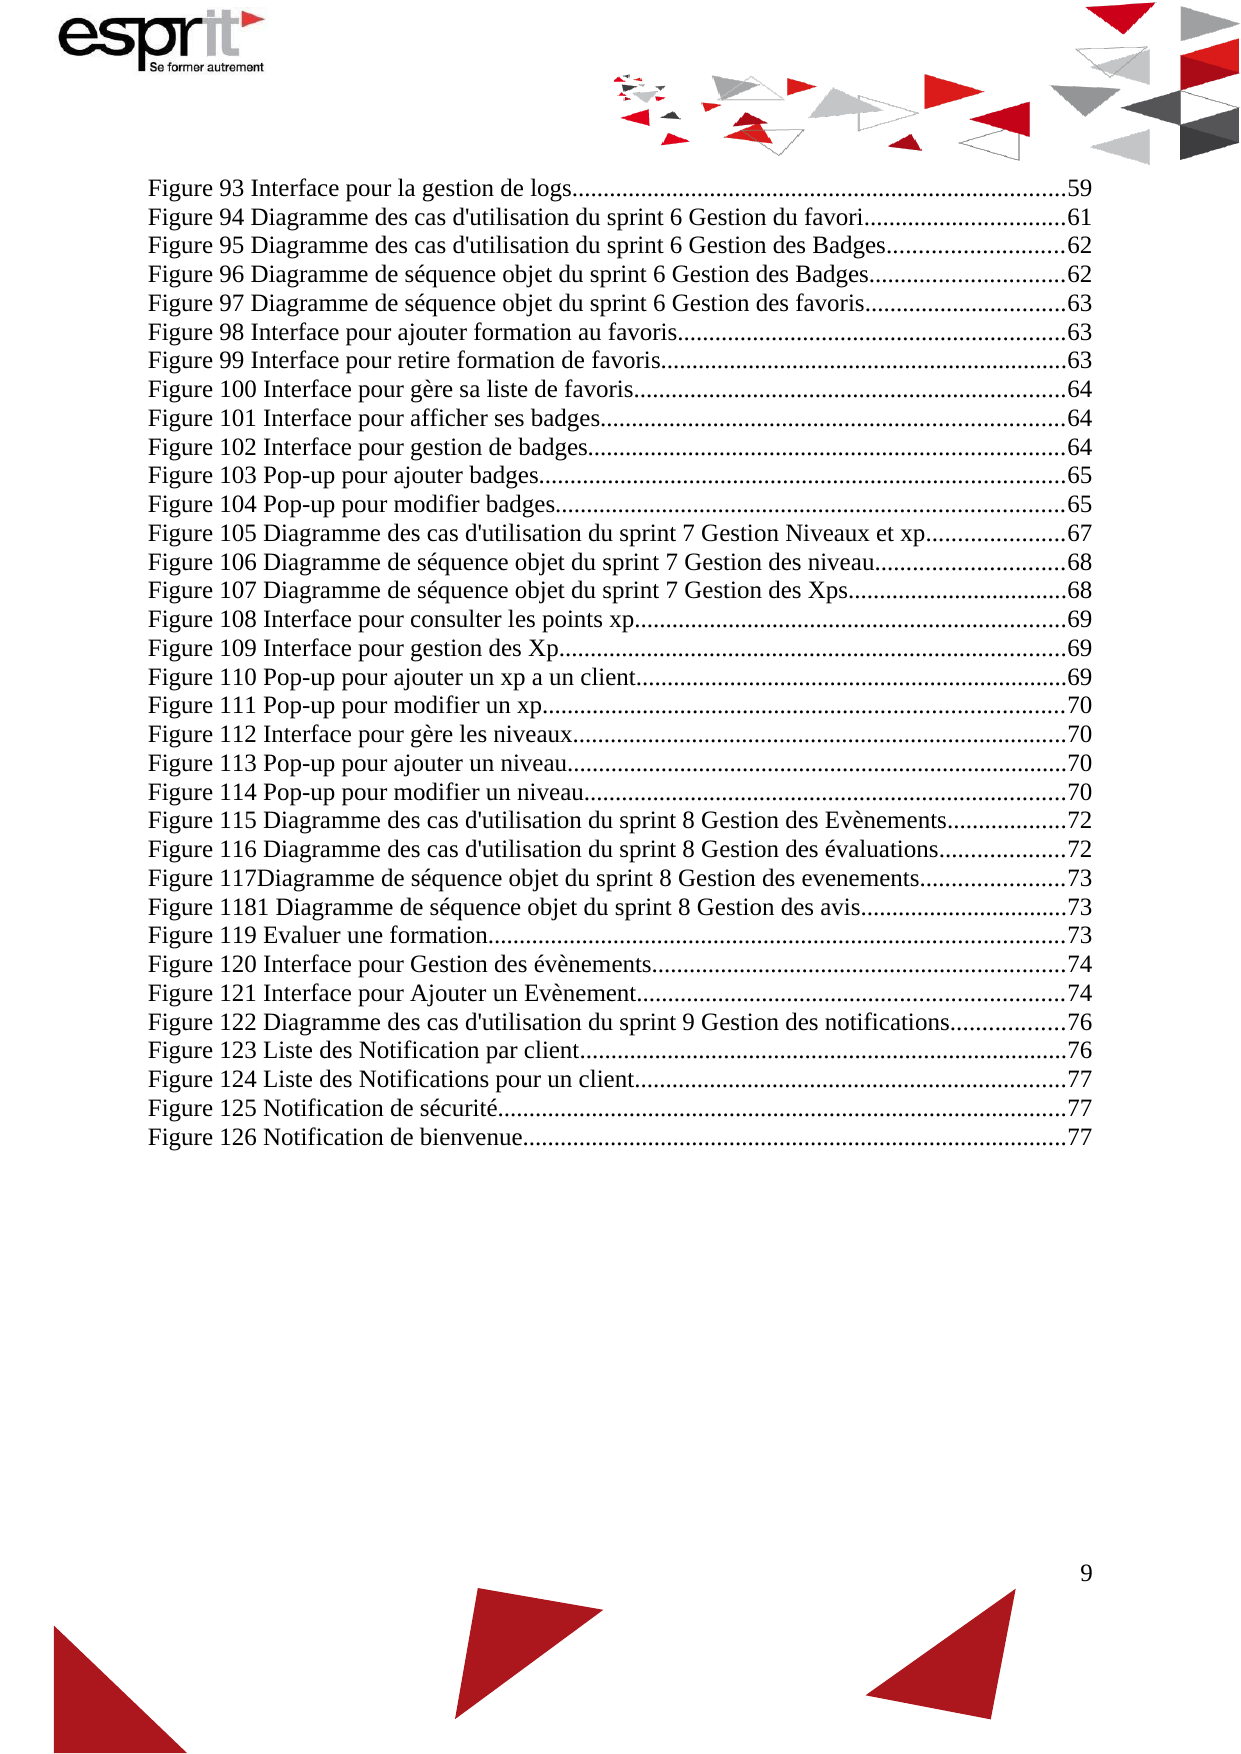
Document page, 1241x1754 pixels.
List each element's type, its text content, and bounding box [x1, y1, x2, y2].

text Figure 125 Notification de sécurité 77 [148, 1093, 1093, 1122]
text Figure 108 Interface pour consulter les points xp 69 [148, 604, 1093, 633]
text Figure 100 Interface pour gère sa liste de favoris 64 [148, 374, 1093, 403]
text Figure 124 Liste des Notifications pour un client 77 [148, 1064, 1093, 1093]
text Figure 1181 Diagramme de séquence objet du sprint 8 Gestion des avis 73 [148, 892, 1093, 921]
text Figure 99 Interface pour retire formation de favoris 63 [148, 346, 1093, 374]
text Figure 110 Pop-up pour ajouter un xp a un client 69 [148, 662, 1093, 691]
text Figure 93 Interface pour la gestion de logs 59 [148, 173, 1093, 202]
text Figure 120 Interface pour Gestion des évènements 74 [148, 949, 1093, 978]
text Figure 113 Pop-up pour ajouter un niveau 70 [148, 748, 1093, 777]
text Figure 101 Interface pour afficher ses badges 64 [148, 403, 1093, 432]
text Figure 103 Pop-up pour ajouter badges 65 [148, 461, 1093, 489]
text Figure 114 Pop-up pour modifier un niveau 70 [148, 777, 1093, 806]
text Figure 119 Evaluer une formation 73 [148, 921, 1093, 949]
text Figure 116 Diagramme des cas d'utilisation du sprint 8 Gestion des évaluations 72 [148, 834, 1093, 863]
text Figure 97 Diagramme de séquence objet du sprint 6 Gestion des favoris 63 [148, 288, 1093, 317]
text Figure 121 Interface pour Ajouter un Evènement 74 [148, 978, 1093, 1007]
text Figure 106 Diagramme de séquence objet du sprint 7 Gestion des niveau 68 [148, 547, 1093, 576]
text Figure 96 Diagramme de séquence objet du sprint 6 Gestion des Badges 62 [148, 259, 1093, 288]
text Figure 112 Interface pour gère les niveaux 70 [148, 719, 1093, 748]
text Figure 111 Pop-up pour modifier un xp 70 [148, 691, 1093, 719]
text Figure 115 Diagramme des cas d'utilisation du sprint 8 Gestion des Evènements 72 [148, 806, 1093, 834]
picture [54, 7, 269, 75]
text Figure 105 Diagramme des cas d'utilisation du sprint 7 Gestion Niveaux et xp 67 [148, 518, 1093, 547]
text Figure 98 Interface pour ajouter formation au favoris 63 [148, 317, 1093, 346]
text Figure 107 Diagramme de séquence objet du sprint 7 Gestion des Xps 68 [148, 576, 1093, 604]
text Figure 95 Diagramme des cas d'utilisation du sprint 6 Gestion des Badges 62 [148, 231, 1093, 259]
text Figure 109 Interface pour gestion des Xp 69 [148, 633, 1093, 662]
text Figure 126 Notification de bienvenue 77 [148, 1122, 1093, 1151]
text Figure 104 Pop-up pour modifier badges 65 [148, 489, 1093, 518]
text Figure 102 Interface pour gestion de badges 64 [148, 432, 1093, 461]
text Figure 94 Diagramme des cas d'utilisation du sprint 6 Gestion du favori 61 [148, 202, 1093, 231]
picture [613, 0, 1241, 167]
text Figure 122 Diagramme des cas d'utilisation du sprint 9 Gestion des notifications 76 [148, 1007, 1093, 1036]
text Figure 123 Liste des Notification par client 76 [148, 1036, 1093, 1064]
text Figure 117Diagramme de séquence objet du sprint 8 Gestion des evenements 73 [148, 863, 1093, 892]
